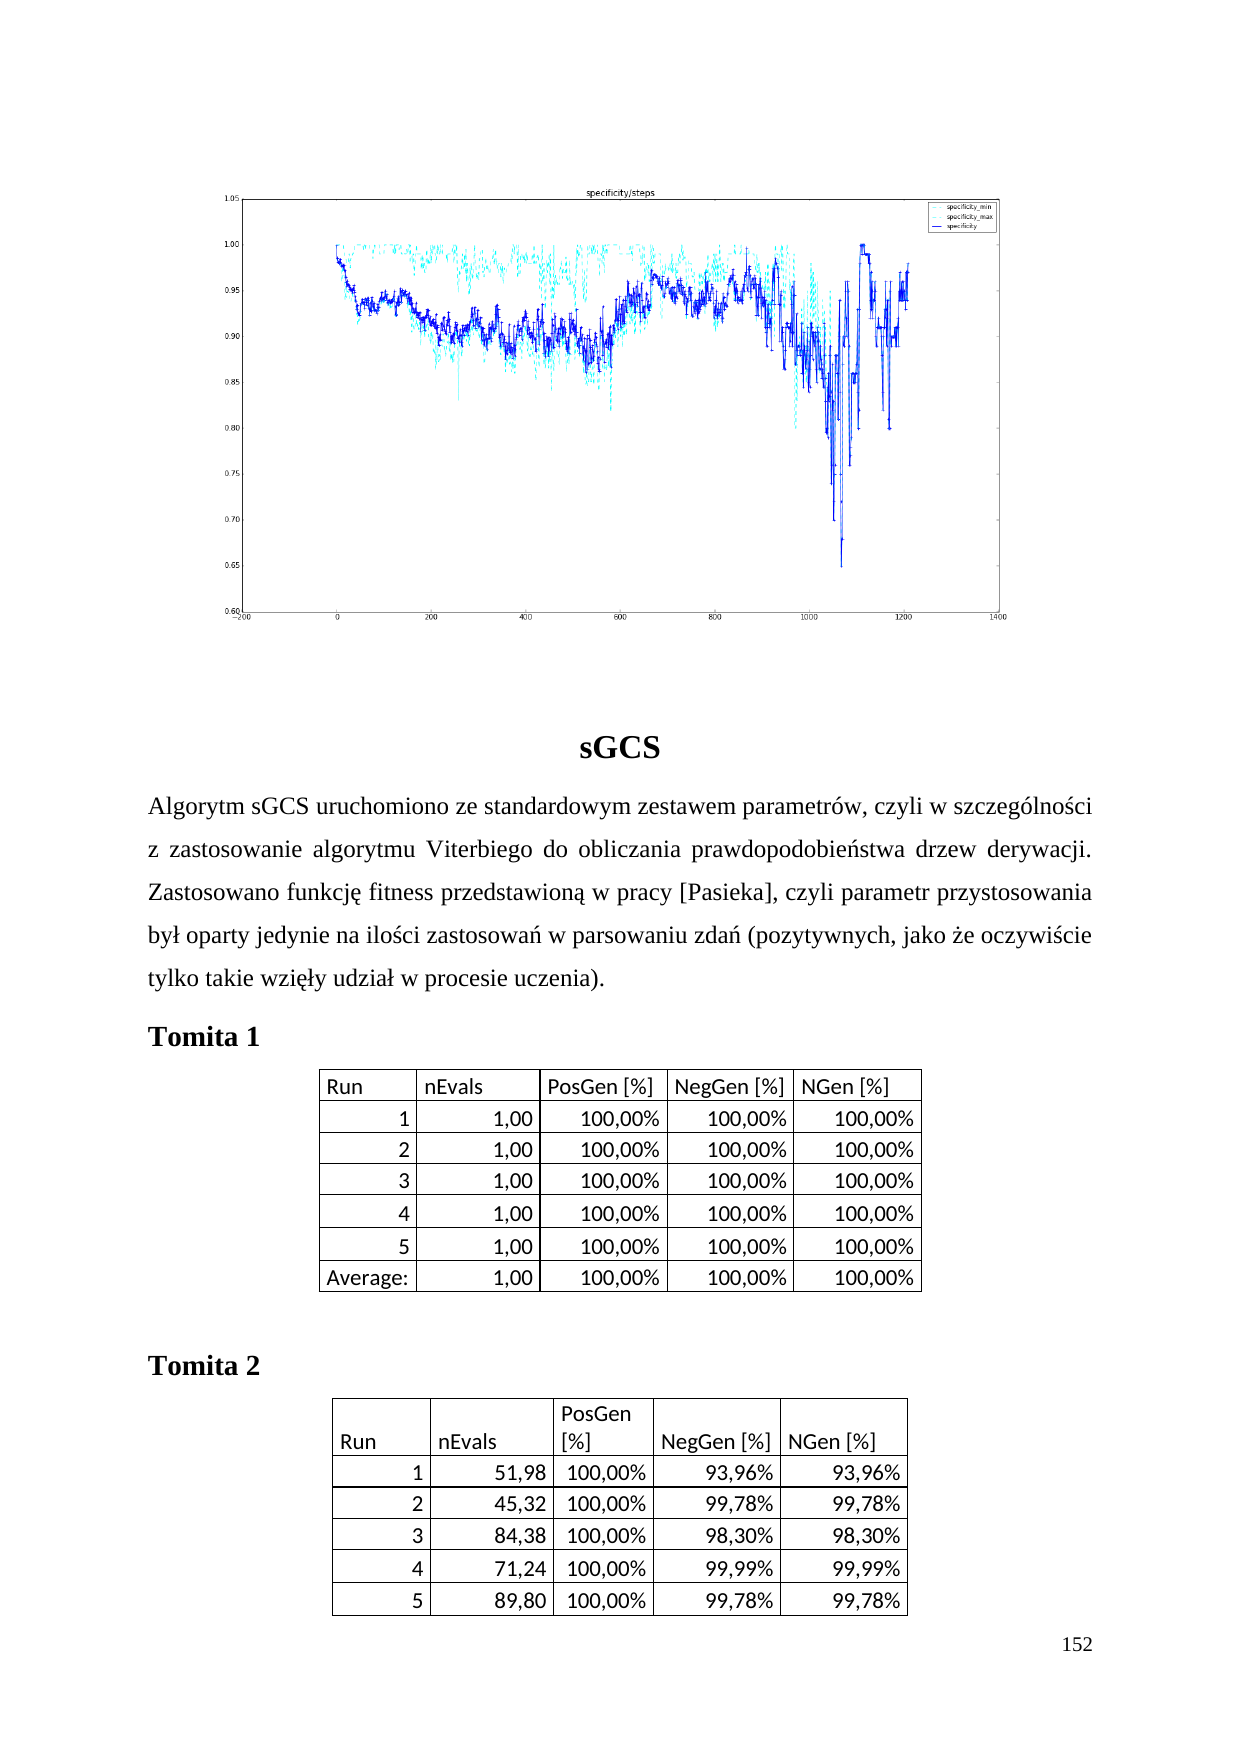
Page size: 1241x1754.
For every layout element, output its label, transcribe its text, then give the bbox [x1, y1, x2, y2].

table_cell 93,96% [654, 1456, 780, 1486]
table_cell 71,24 [431, 1550, 553, 1582]
table_cell 100,00% [794, 1164, 921, 1194]
table_cell 100,00% [668, 1133, 793, 1163]
table_header Run [320, 1070, 416, 1100]
table_cell 1,00 [417, 1261, 539, 1291]
table_cell 100,00% [554, 1519, 653, 1549]
table_header Run [333, 1399, 430, 1455]
table_cell 93,96% [781, 1456, 907, 1486]
table_cell 100,00% [541, 1228, 667, 1260]
table_cell 89,80 [431, 1583, 553, 1614]
table_cell 3 [333, 1519, 430, 1549]
table_cell 2 [333, 1488, 430, 1518]
table_cell 3 [320, 1164, 416, 1194]
table_cell 99,99% [654, 1550, 780, 1582]
table_cell 100,00% [668, 1164, 793, 1194]
table_cell 100,00% [668, 1101, 793, 1132]
table_header NGen [%] [781, 1399, 907, 1455]
table_cell 99,78% [781, 1488, 907, 1518]
table_header nEvals [417, 1070, 539, 1100]
table_cell 100,00% [541, 1195, 667, 1227]
table_cell 100,00% [541, 1101, 667, 1132]
table_cell 1,00 [417, 1101, 539, 1132]
table_cell 99,78% [654, 1583, 780, 1614]
table_cell 100,00% [554, 1456, 653, 1486]
table_cell 99,78% [781, 1583, 907, 1614]
table_cell 51,98 [431, 1456, 553, 1486]
table_cell 1,00 [417, 1228, 539, 1260]
table_cell 1 [320, 1101, 416, 1132]
text sGCS [148, 727, 1093, 766]
text Tomita 2 [148, 1348, 1093, 1381]
table_header NegGen [%] [654, 1399, 780, 1455]
table_cell 100,00% [794, 1261, 921, 1291]
table_cell 100,00% [541, 1133, 667, 1163]
table_cell 100,00% [668, 1228, 793, 1260]
table_cell 100,00% [794, 1228, 921, 1260]
table_cell 100,00% [668, 1195, 793, 1227]
table_cell 99,99% [781, 1550, 907, 1582]
table_cell 100,00% [554, 1488, 653, 1518]
table_cell 100,00% [668, 1261, 793, 1291]
table_cell 1,00 [417, 1195, 539, 1227]
table_header nEvals [431, 1399, 553, 1455]
table_cell 100,00% [794, 1133, 921, 1163]
table_cell 98,30% [781, 1519, 907, 1549]
table_cell 98,30% [654, 1519, 780, 1549]
table_header NegGen [%] [668, 1070, 793, 1100]
picture [147, 147, 1093, 663]
table_cell 100,00% [794, 1101, 921, 1132]
table_cell 100,00% [541, 1164, 667, 1194]
table_cell 5 [333, 1583, 430, 1614]
table_cell 100,00% [554, 1583, 653, 1614]
table_cell 4 [333, 1550, 430, 1582]
table_cell 100,00% [541, 1261, 667, 1291]
table_cell 100,00% [794, 1195, 921, 1227]
table_header NGen [%] [794, 1070, 921, 1100]
table_cell 45,32 [431, 1488, 553, 1518]
table_cell 2 [320, 1133, 416, 1163]
table_cell 1,00 [417, 1164, 539, 1194]
table_header PosGen [%] [541, 1070, 667, 1100]
text Tomita 1 [148, 1019, 1093, 1052]
table_cell 5 [320, 1228, 416, 1260]
text Algorytm sGCS uruchomiono ze standardowym zestawem parametrów, czyli w szczególności z zastosowanie algorytmu Viterbiego do obliczania prawdopodobieństwa drzew derywacji. Zastosowano funkcję fitness przedstawioną w pracy [Pasieka], czyli parametr przystosowania był oparty jedynie na ilości zastosowań w parsowaniu zdań (pozytywnych, jako że oczywiście tylko takie wzięły udział w procesie uczenia). [148, 791, 1093, 992]
table_cell 1,00 [417, 1133, 539, 1163]
table_cell 84,38 [431, 1519, 553, 1549]
table_cell 100,00% [554, 1550, 653, 1582]
table_cell Average: [320, 1261, 416, 1291]
table_cell 99,78% [654, 1488, 780, 1518]
table_cell 4 [320, 1195, 416, 1227]
table_header PosGen [%] [554, 1399, 653, 1455]
table_cell 1 [333, 1456, 430, 1486]
